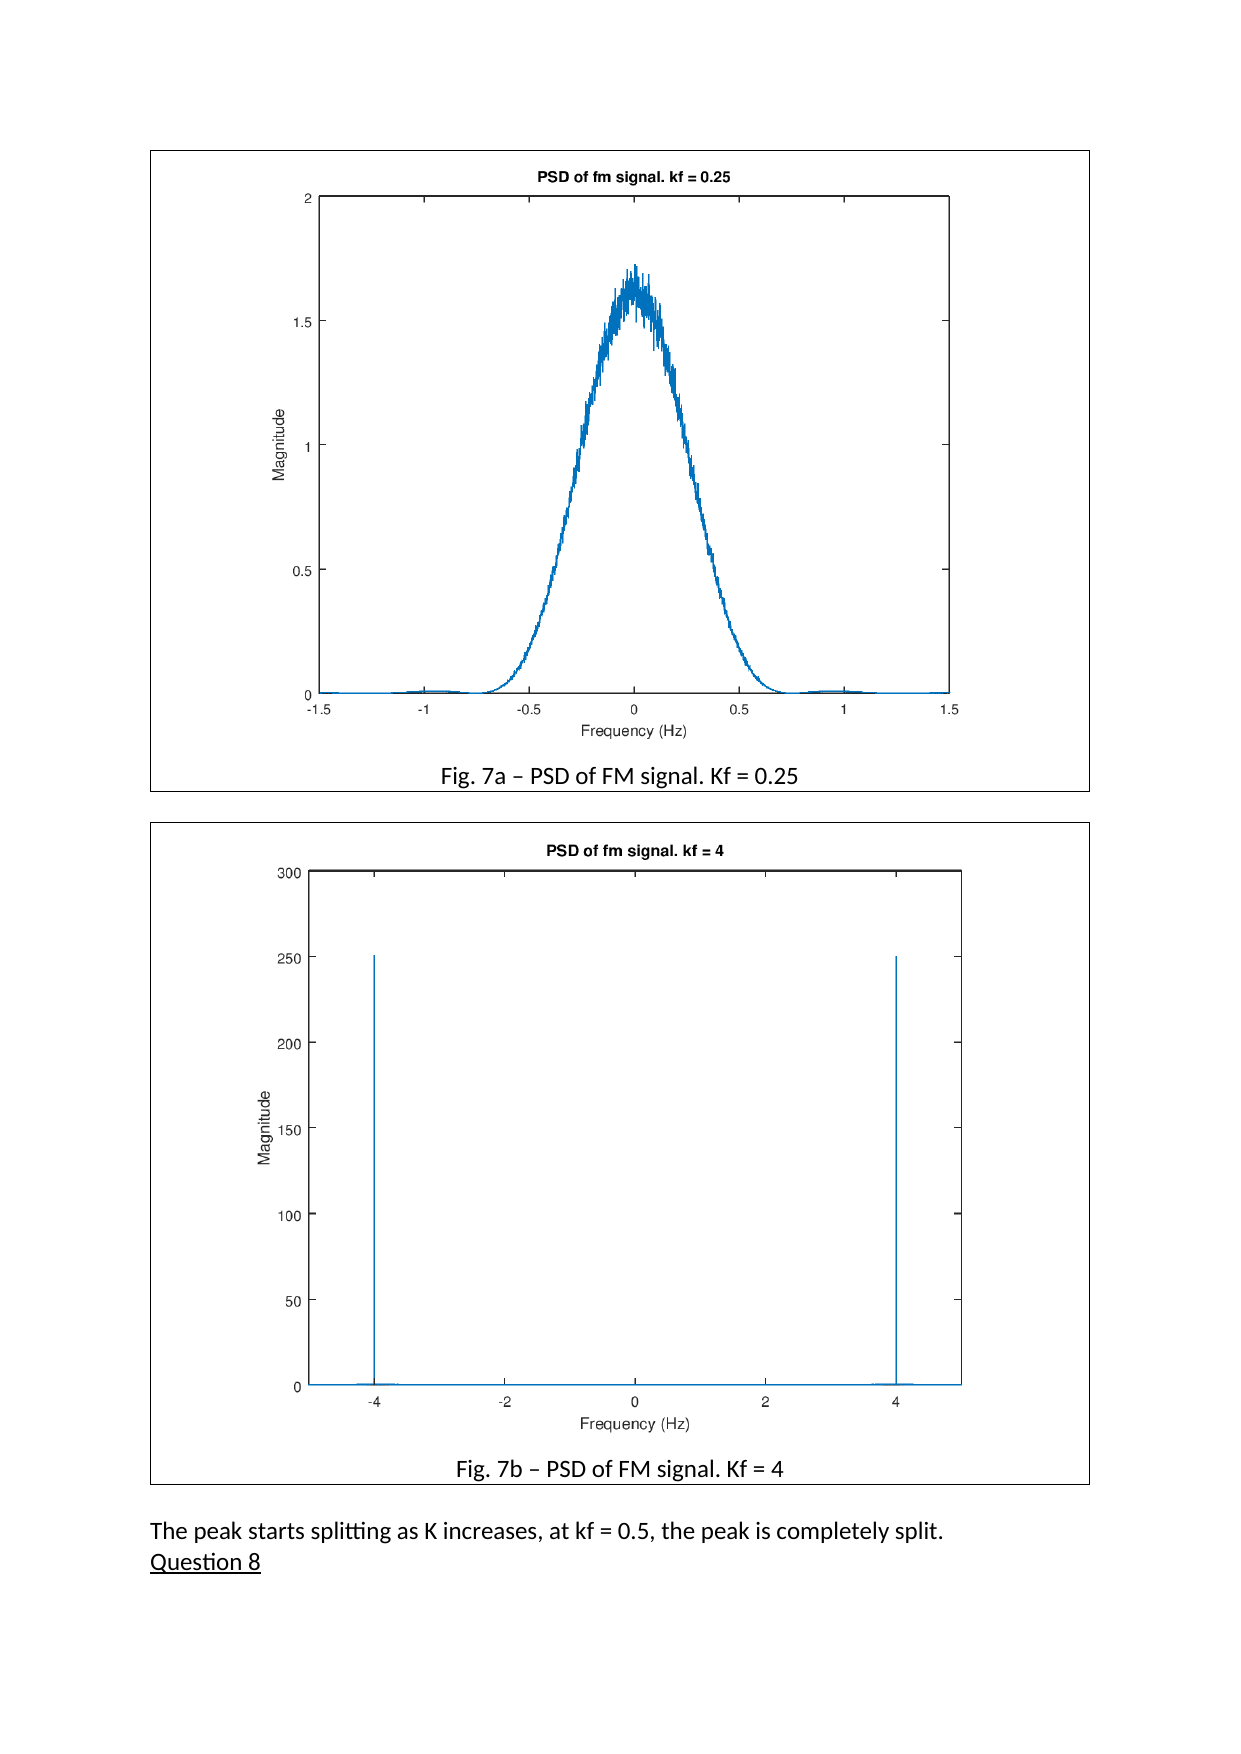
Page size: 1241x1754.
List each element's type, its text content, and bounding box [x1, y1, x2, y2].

picture [199, 823, 1041, 1454]
text Question 8 [150, 1546, 1090, 1577]
table_header Fig. 7a – PSD of FM signal. Kf = 0.25 [151, 151, 1089, 791]
text The peak starts splitting as K increases, at kf = 0.5, the peak is completely split. [150, 1516, 1090, 1546]
picture [213, 151, 1026, 760]
table_header Fig. 7b – PSD of FM signal. Kf = 4 [151, 823, 1089, 1484]
